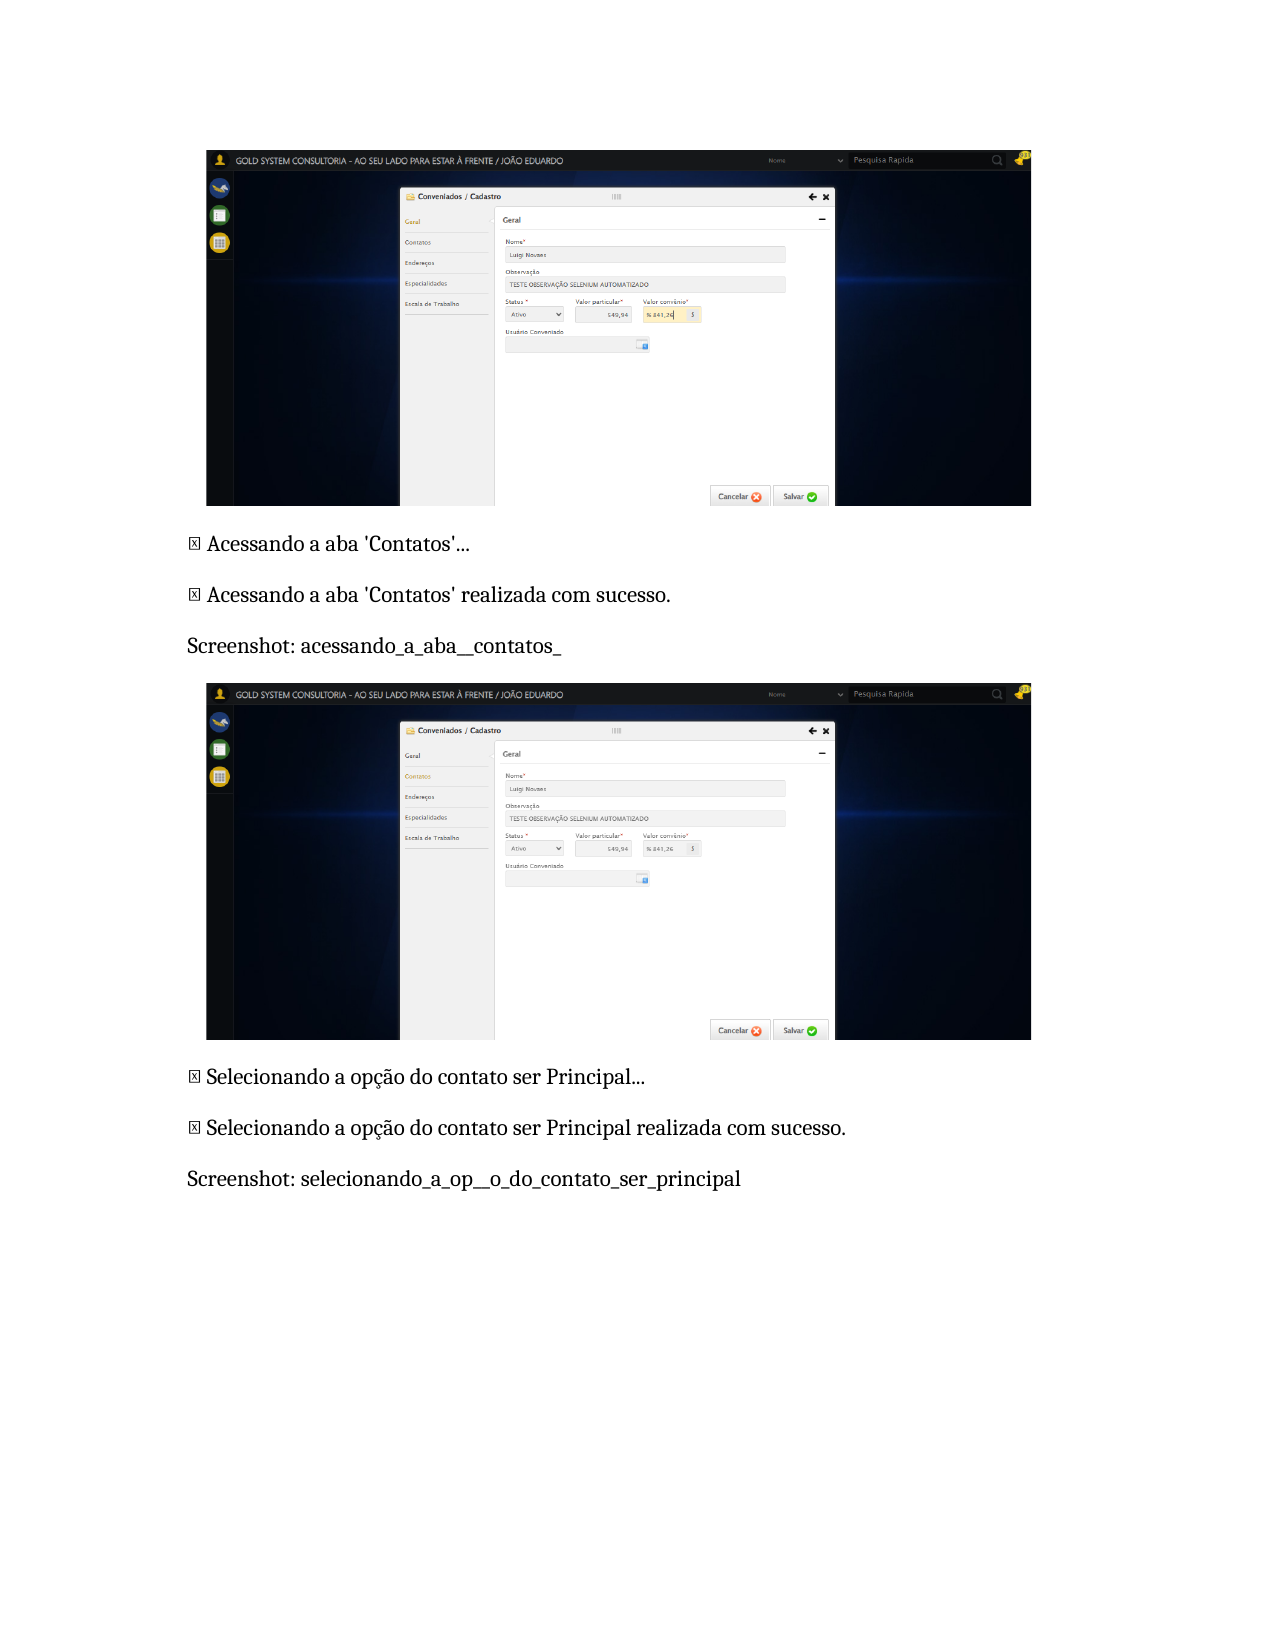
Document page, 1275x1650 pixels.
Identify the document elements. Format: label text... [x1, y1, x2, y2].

text ✅ Acessando a aba 'Contatos' realizada com sucesso. [187, 581, 1087, 608]
picture [206, 150, 1032, 506]
text 🔀 Selecionando a opção do contato ser Principal... [187, 1064, 1087, 1090]
text ✅ Selecionando a opção do contato ser Principal realizada com sucesso. [187, 1115, 1087, 1141]
text 🔀 Acessando a aba 'Contatos'... [187, 530, 1087, 557]
text Screenshot: acessando_a_aba__contatos_ [187, 632, 1087, 659]
picture [206, 683, 1032, 1040]
text Screenshot: selecionando_a_op__o_do_contato_ser_principal [187, 1166, 1087, 1192]
